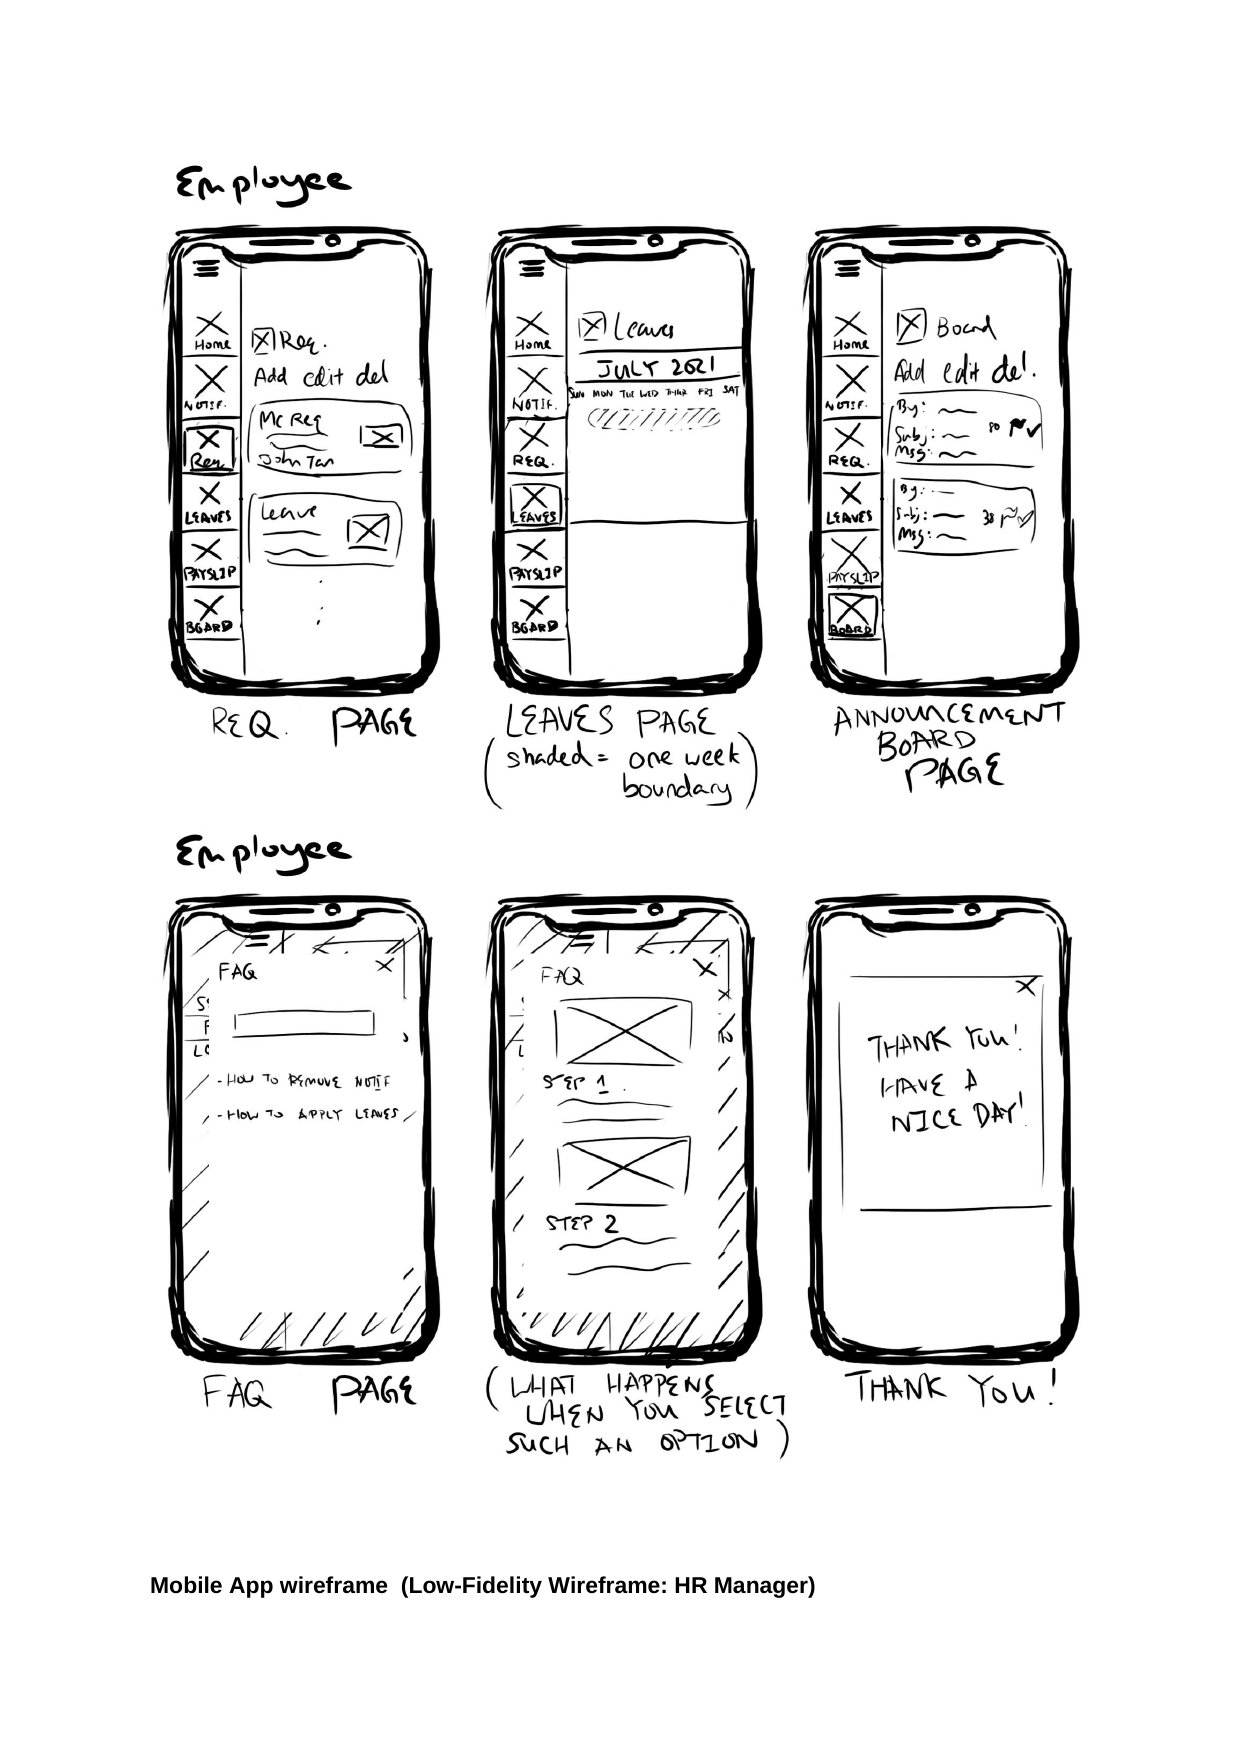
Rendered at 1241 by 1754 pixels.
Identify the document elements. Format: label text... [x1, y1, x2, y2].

text Mobile App wireframe (Low-Fidelity Wireframe: HR Manager) [150, 1572, 1090, 1598]
picture [150, 150, 1091, 815]
picture [150, 818, 1091, 1483]
